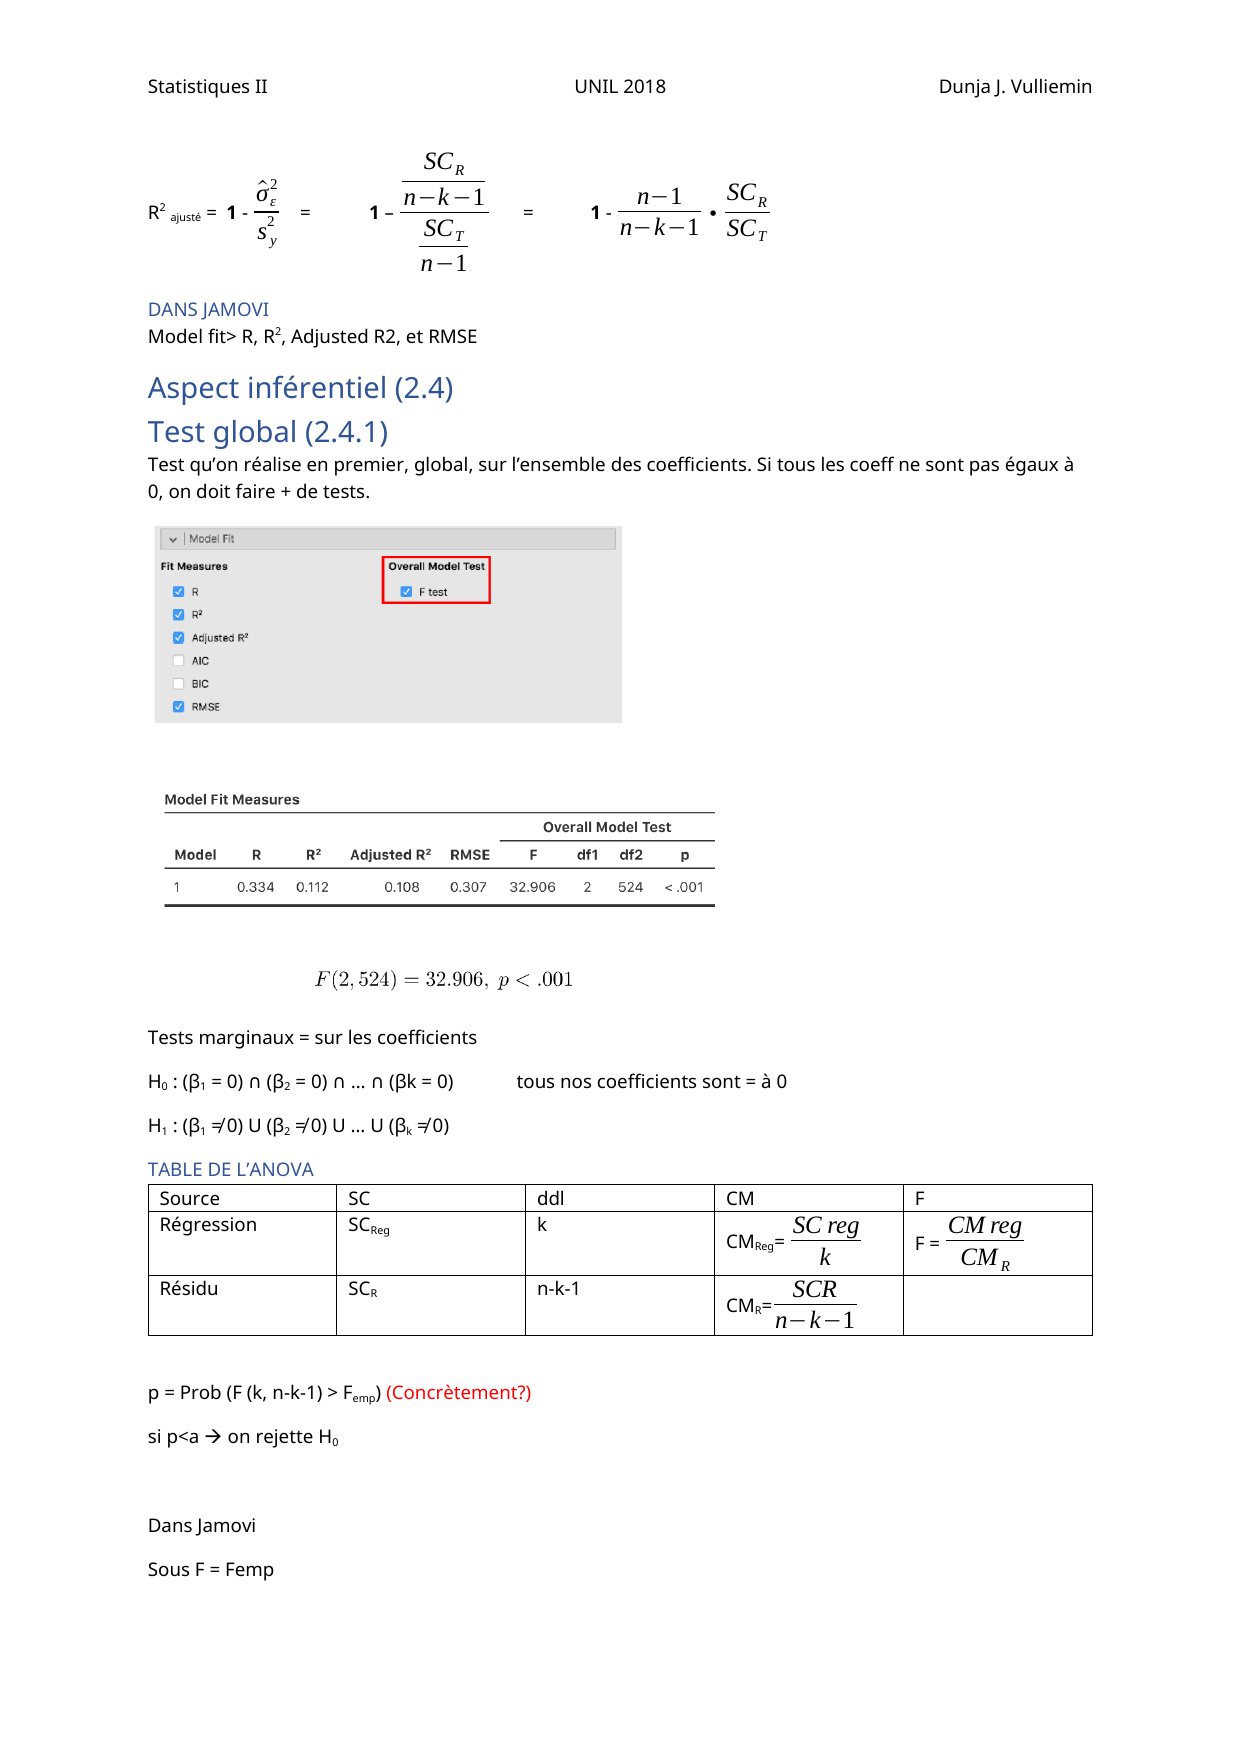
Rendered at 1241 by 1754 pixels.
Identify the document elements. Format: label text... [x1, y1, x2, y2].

table_cell k [526, 1212, 714, 1274]
table_cell Résidu [149, 1276, 336, 1334]
table_cell [904, 1276, 1092, 1334]
table_cell CMReg= [715, 1212, 903, 1274]
subtitle Dans Jamovi [148, 296, 1093, 321]
text R2 ajusté = 1 - = 1 – = 1 - ∙ [148, 148, 1093, 277]
text Test qu’on réalise en premier, global, sur l’ensemble des coefficients. Si tous les coeff ne sont pas égaux à 0, on doit faire + de tests. [148, 451, 1093, 504]
table_header CM [715, 1185, 903, 1211]
text Sous F = Femp [148, 1556, 1093, 1582]
table_header SC [337, 1185, 525, 1211]
subtitle Aspect inférentiel (2.4) [148, 368, 1093, 407]
text H0 : (β1 = 0) ∩ (β2 = 0) ∩ … ∩ (βk = 0) tous nos coefficients sont = à 0 [148, 1068, 1093, 1094]
text Tests marginaux = sur les coefficients [148, 1024, 1093, 1050]
picture [147, 744, 732, 1006]
table_header F [904, 1185, 1092, 1211]
table_cell n-k-1 [526, 1276, 714, 1334]
table_cell Régression [149, 1212, 336, 1274]
text Dans Jamovi [148, 1512, 1093, 1538]
table_cell SCR [337, 1276, 525, 1334]
text p = Prob (F (k, n-k-1) > Femp) (Concrètement?) [148, 1380, 1093, 1405]
table_cell F = [904, 1212, 1092, 1274]
subtitle Table de l’ANOVA [148, 1157, 1093, 1182]
table_header ddl [526, 1185, 714, 1211]
table_cell SCReg [337, 1212, 525, 1274]
table_cell CMR= [715, 1276, 903, 1334]
subtitle Test global (2.4.1) [148, 411, 1093, 451]
text H1 : (β1 ≠ 0) U (β2 ≠ 0) U … U (βk ≠ 0) [148, 1112, 1093, 1138]
picture [147, 522, 626, 726]
text si p<a on rejette H0 [148, 1424, 1093, 1449]
table_header Source [149, 1185, 336, 1211]
text Model fit> R, R2, Adjusted R2, et RMSE [148, 323, 1093, 349]
